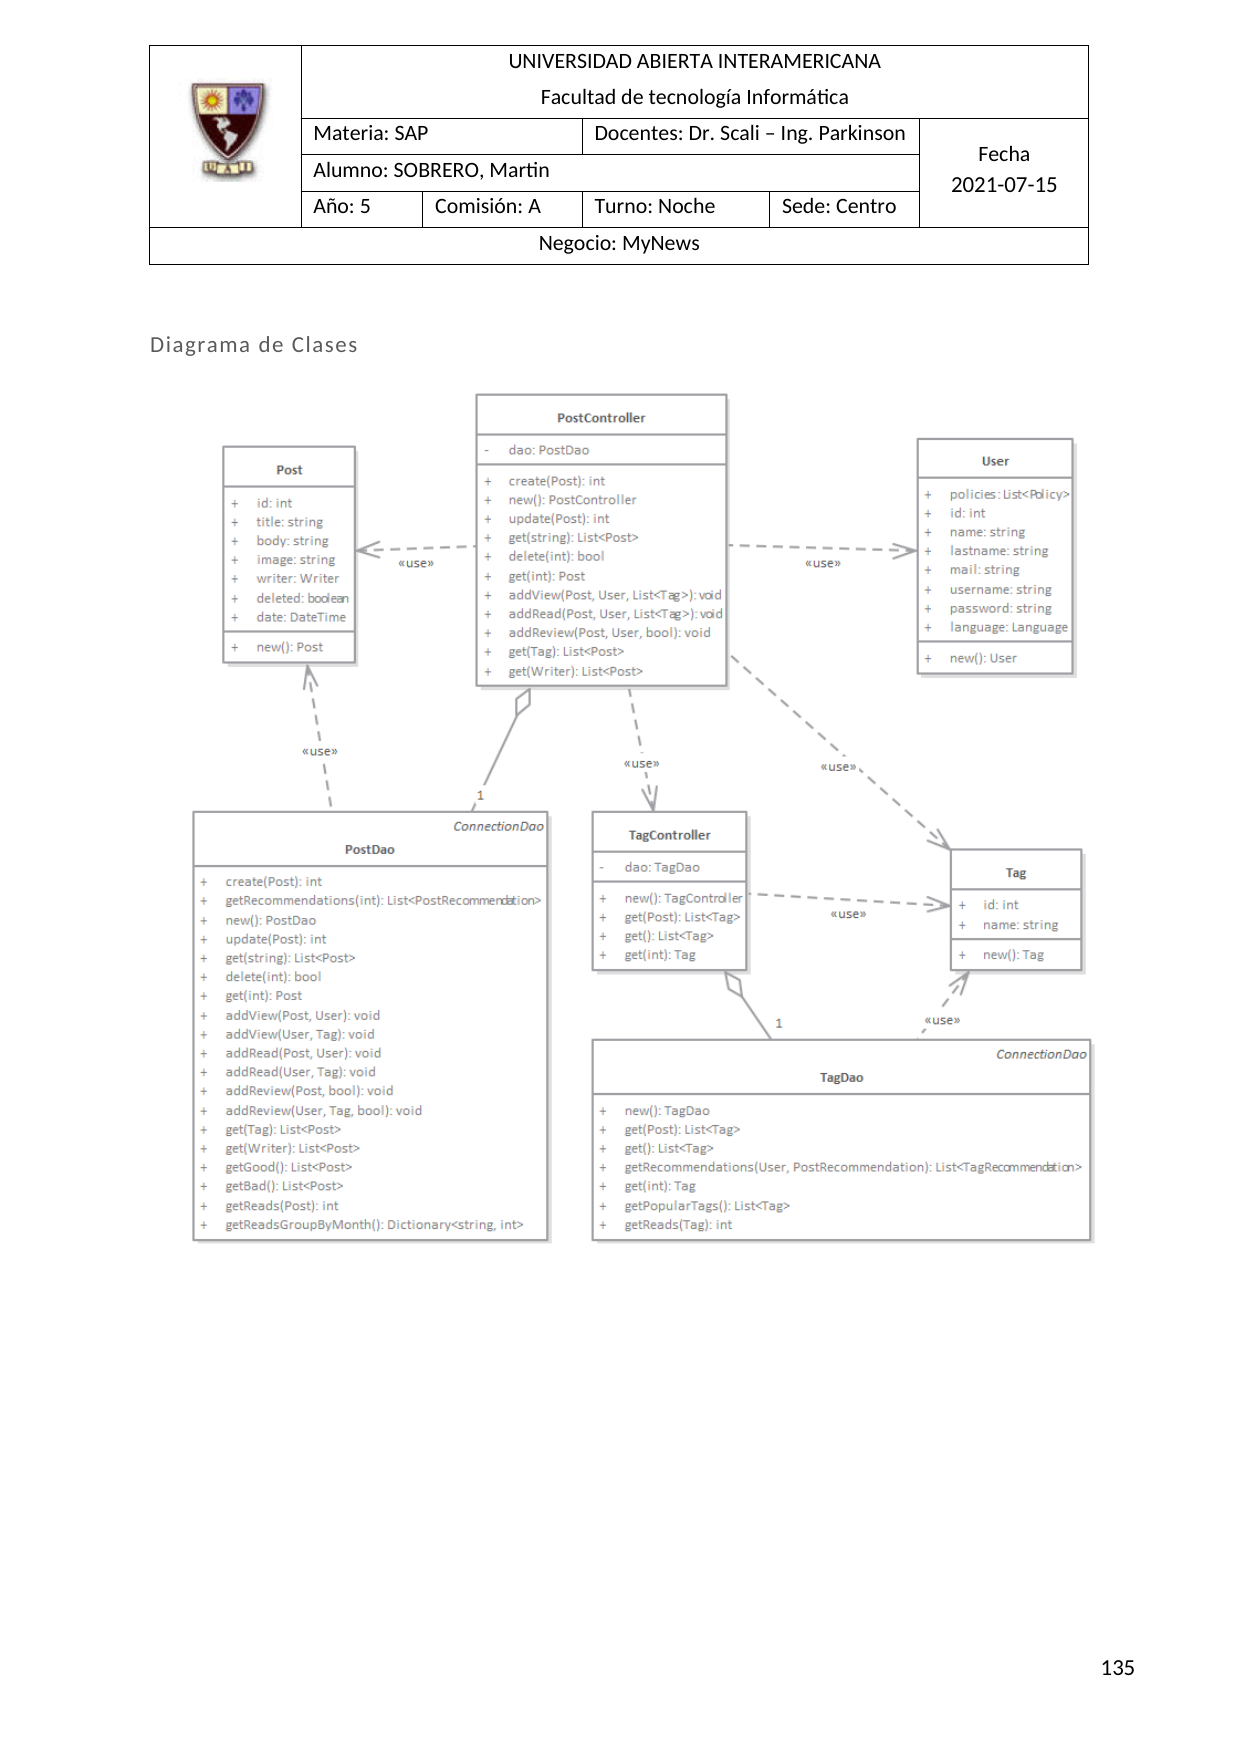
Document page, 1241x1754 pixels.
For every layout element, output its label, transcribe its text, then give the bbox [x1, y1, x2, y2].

picture [188, 387, 1098, 1249]
picture [177, 74, 278, 187]
subtitle Diagrama de Clases [150, 330, 1135, 358]
